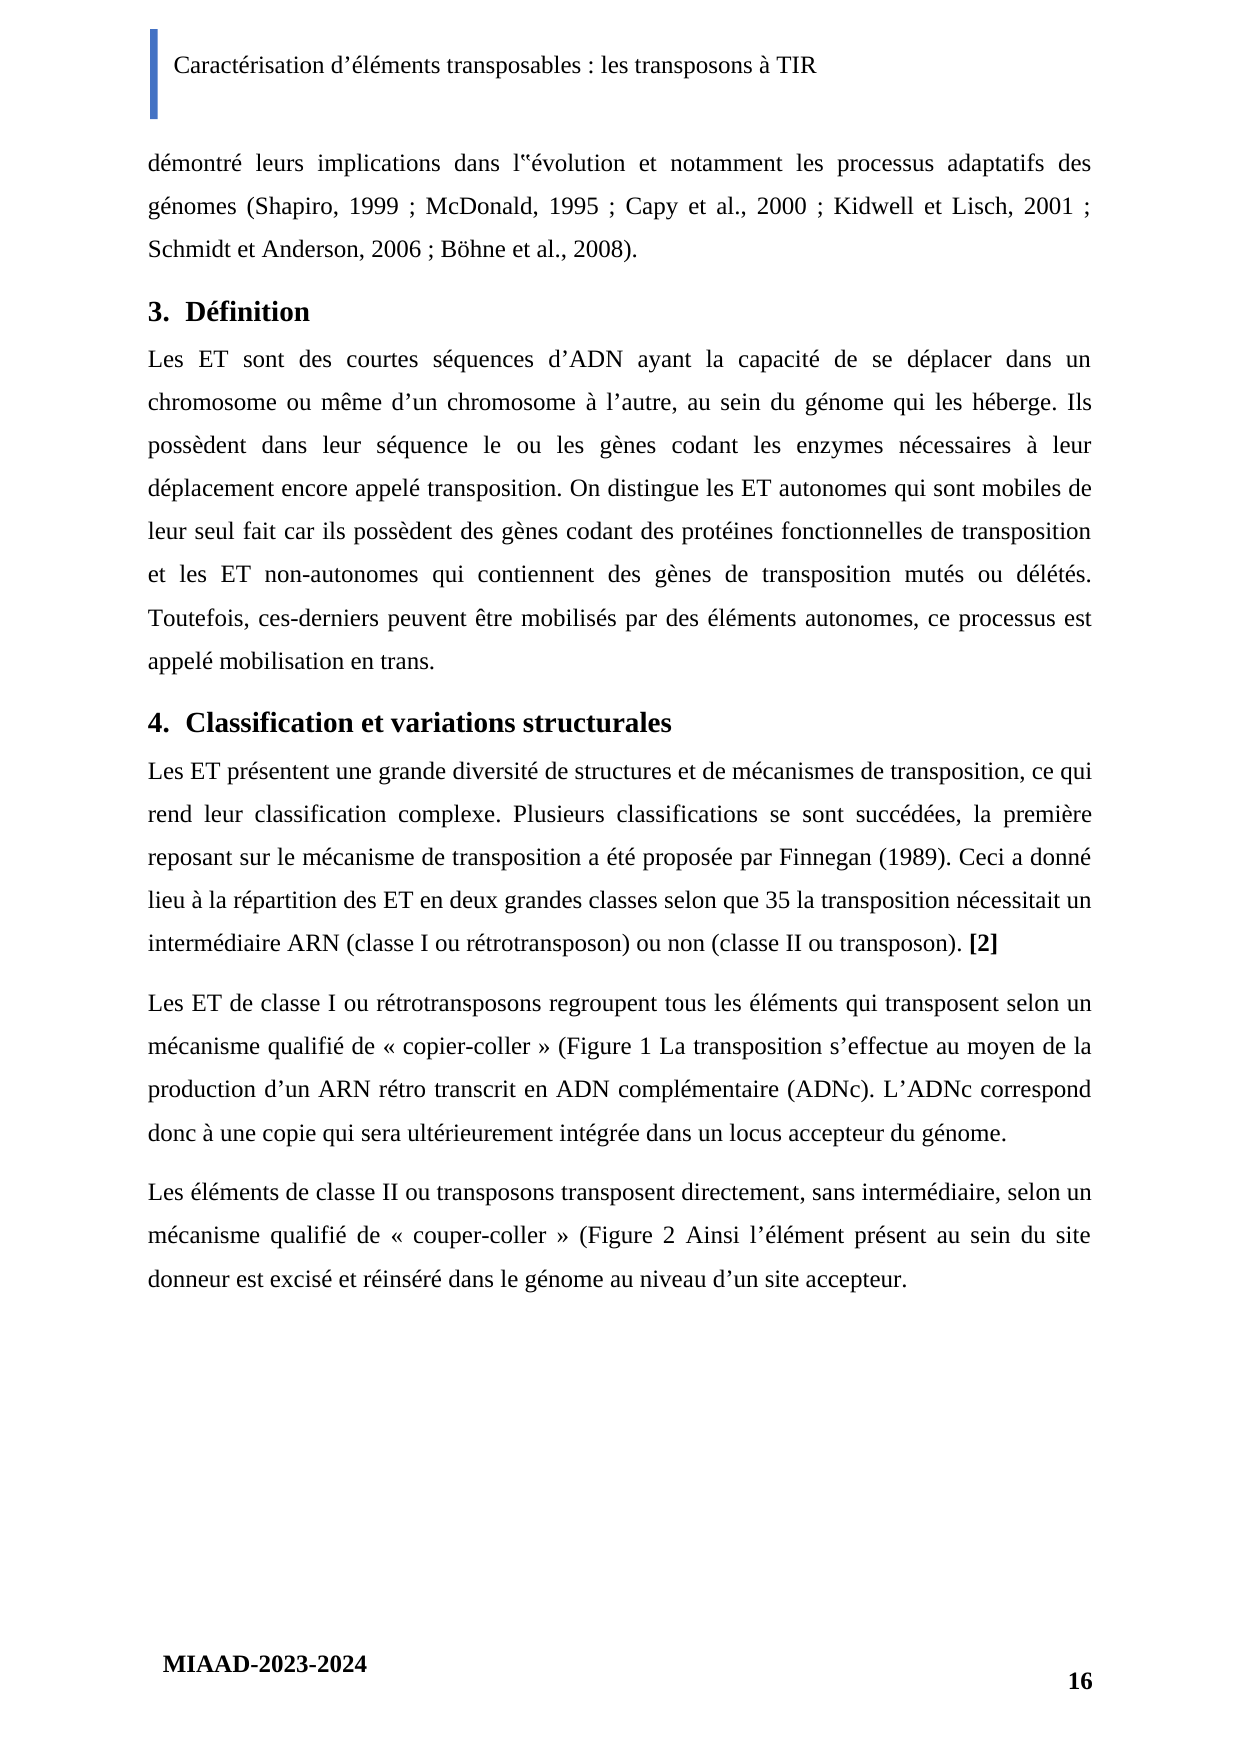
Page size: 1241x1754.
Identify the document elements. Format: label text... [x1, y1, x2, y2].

text Les ET sont des courtes séquences d’ADN ayant la capacité de se déplacer dans un chromosome ou même d’un chromosome à l’autre, au sein du génome qui les héberge. Ils possèdent dans leur séquence le ou les gènes codant les enzymes nécessaires à leur déplacement encore appelé transposition. On distingue les ET autonomes qui sont mobiles de leur seul fait car ils possèdent des gènes codant des protéines fonctionnelles de transposition et les ET non-autonomes qui contiennent des gènes de transposition mutés ou délétés. Toutefois, ces-derniers peuvent être mobilisés par des éléments autonomes, ce processus est appelé mobilisation en trans. [148, 344, 1093, 674]
text Les ET présentent une grande diversité de structures et de mécanismes de transposition, ce qui rend leur classification complexe. Plusieurs classifications se sont succédées, la première reposant sur le mécanisme de transposition a été proposée par Finnegan (1989). Ceci a donné lieu à la répartition des ET en deux grandes classes selon que 35 la transposition nécessitait un intermédiaire ARN (classe I ou rétrotransposon) ou non (classe II ou transposon). [2] [148, 756, 1093, 957]
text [148, 148, 1093, 263]
subtitle Définition [148, 294, 1093, 327]
text Les ET de classe I ou rétrotransposons regroupent tous les éléments qui transposent selon un mécanisme qualifié de « copier-coller » (Figure 1 La transposition s’effectue au moyen de la production d’un ARN rétro transcrit en ADN complémentaire (ADNc). L’ADNc correspond donc à une copie qui sera ultérieurement intégrée dans un locus accepteur du génome. [148, 988, 1093, 1146]
text Les éléments de classe II ou transposons transposent directement, sans intermédiaire, selon un mécanisme qualifié de « couper-coller » (Figure 2 Ainsi l’élément présent au sein du site donneur est excisé et réinséré dans le génome au niveau d’un site accepteur. [148, 1177, 1093, 1292]
subtitle Classification et variations structurales [148, 706, 1093, 739]
